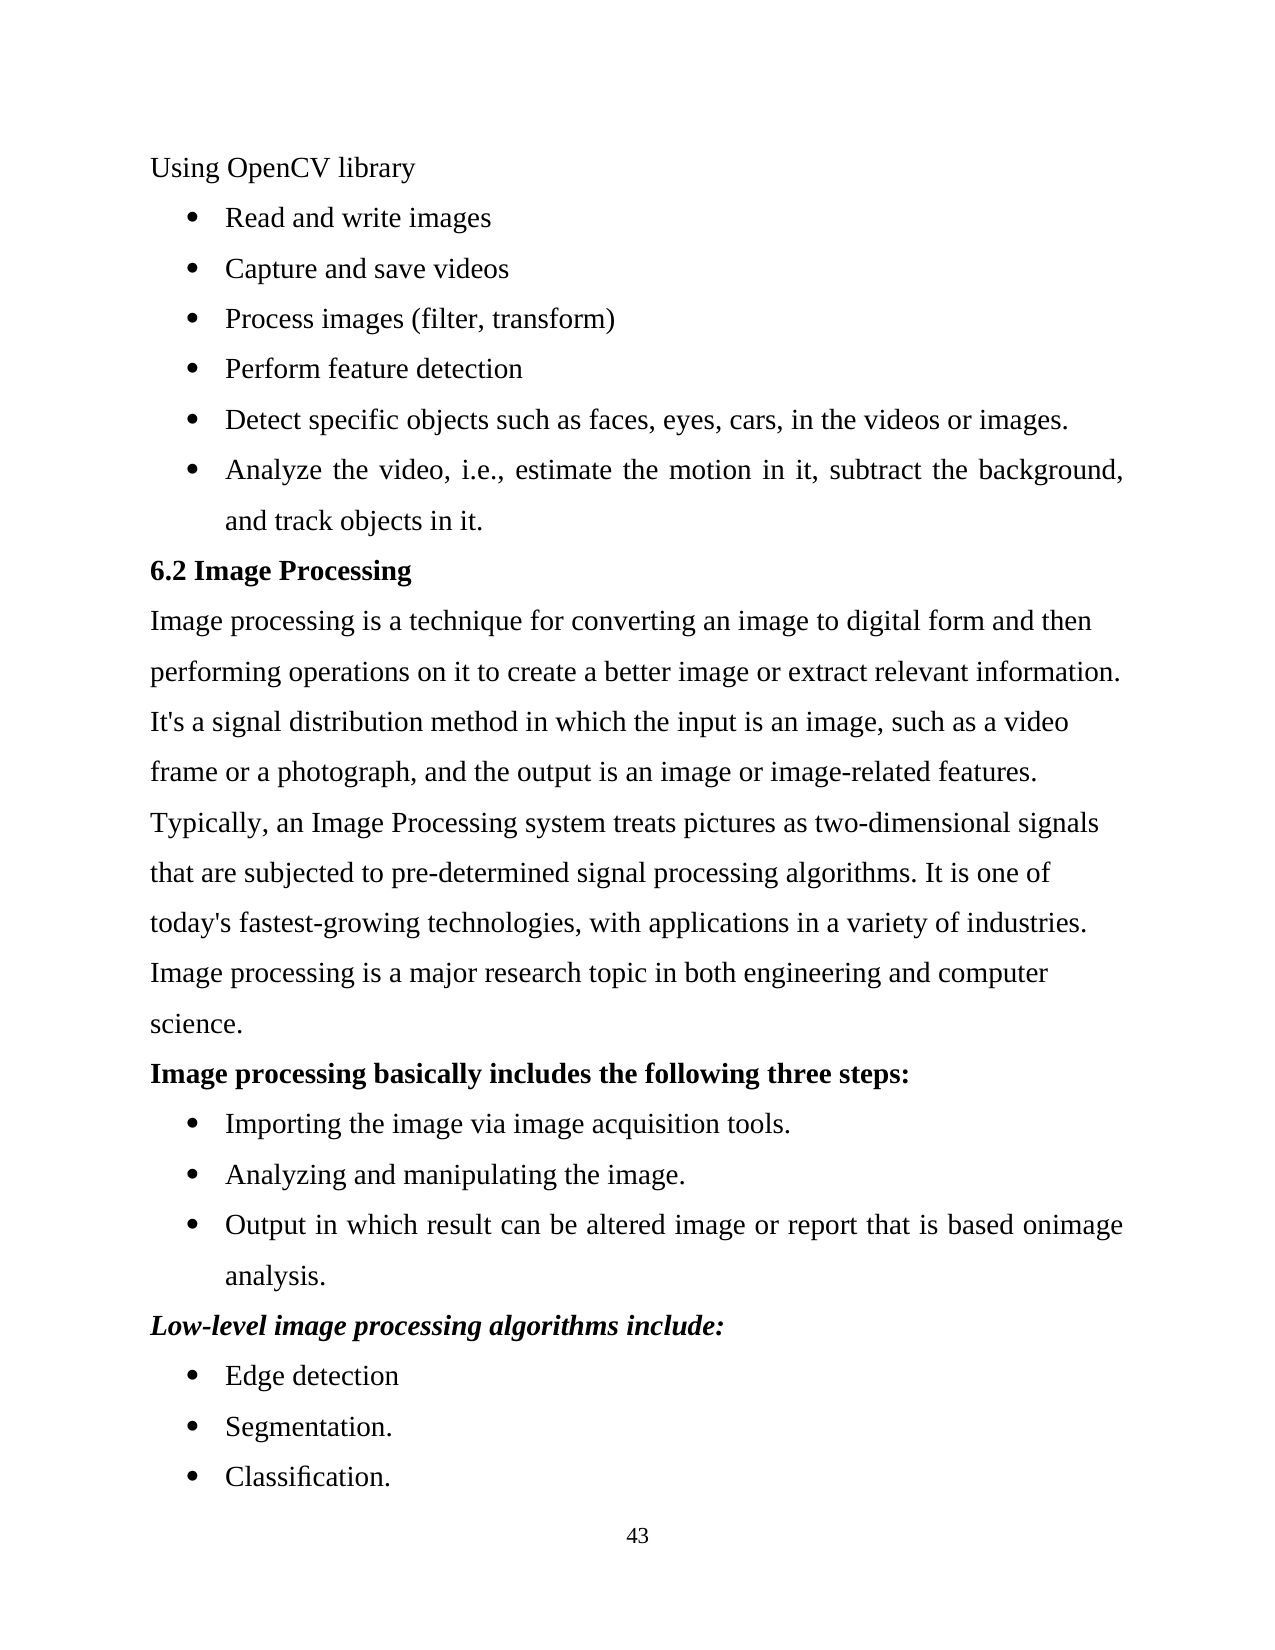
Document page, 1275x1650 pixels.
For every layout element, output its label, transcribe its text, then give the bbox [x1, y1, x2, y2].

text 6.2 Image Processing [150, 553, 1125, 587]
list Analyzing and manipulating the image. [187, 1157, 1125, 1191]
list Segmentation. [187, 1409, 1125, 1442]
text Using OpenCV library [150, 150, 1125, 183]
list Classiﬁcation. [187, 1459, 1125, 1493]
list Process images (filter, transform) [187, 301, 1125, 335]
text Image processing basically includes the following three steps: [150, 1056, 1125, 1090]
list Perform feature detection [187, 352, 1125, 385]
list Analyze the video, i.e., estimate the motion in it, subtract the background, and track objects in it. [187, 452, 1125, 536]
list Output in which result can be altered image or report that is based onimage analysis. [187, 1207, 1125, 1291]
list Read and write images [187, 200, 1125, 234]
text Image processing is a technique for converting an image to digital form and then performing operations on it to create a better image or extract relevant information. It's a signal distribution method in which the input is an image, such as a video frame or a photograph, and the output is an image or image-related features. Typically, an Image Processing system treats pictures as two-dimensional signals that are subjected to pre-determined signal processing algorithms. It is one of today's fastest-growing technologies, with applications in a variety of industries. Image processing is a major research topic in both engineering and computer science. [150, 603, 1125, 1039]
list Edge detection [187, 1358, 1125, 1392]
list Capture and save videos [187, 251, 1125, 284]
text Low-level image processing algorithms include: [150, 1308, 1125, 1342]
list Detect specific objects such as faces, eyes, cars, in the videos or images. [187, 402, 1125, 436]
list Importing the image via image acquisition tools. [187, 1107, 1125, 1140]
